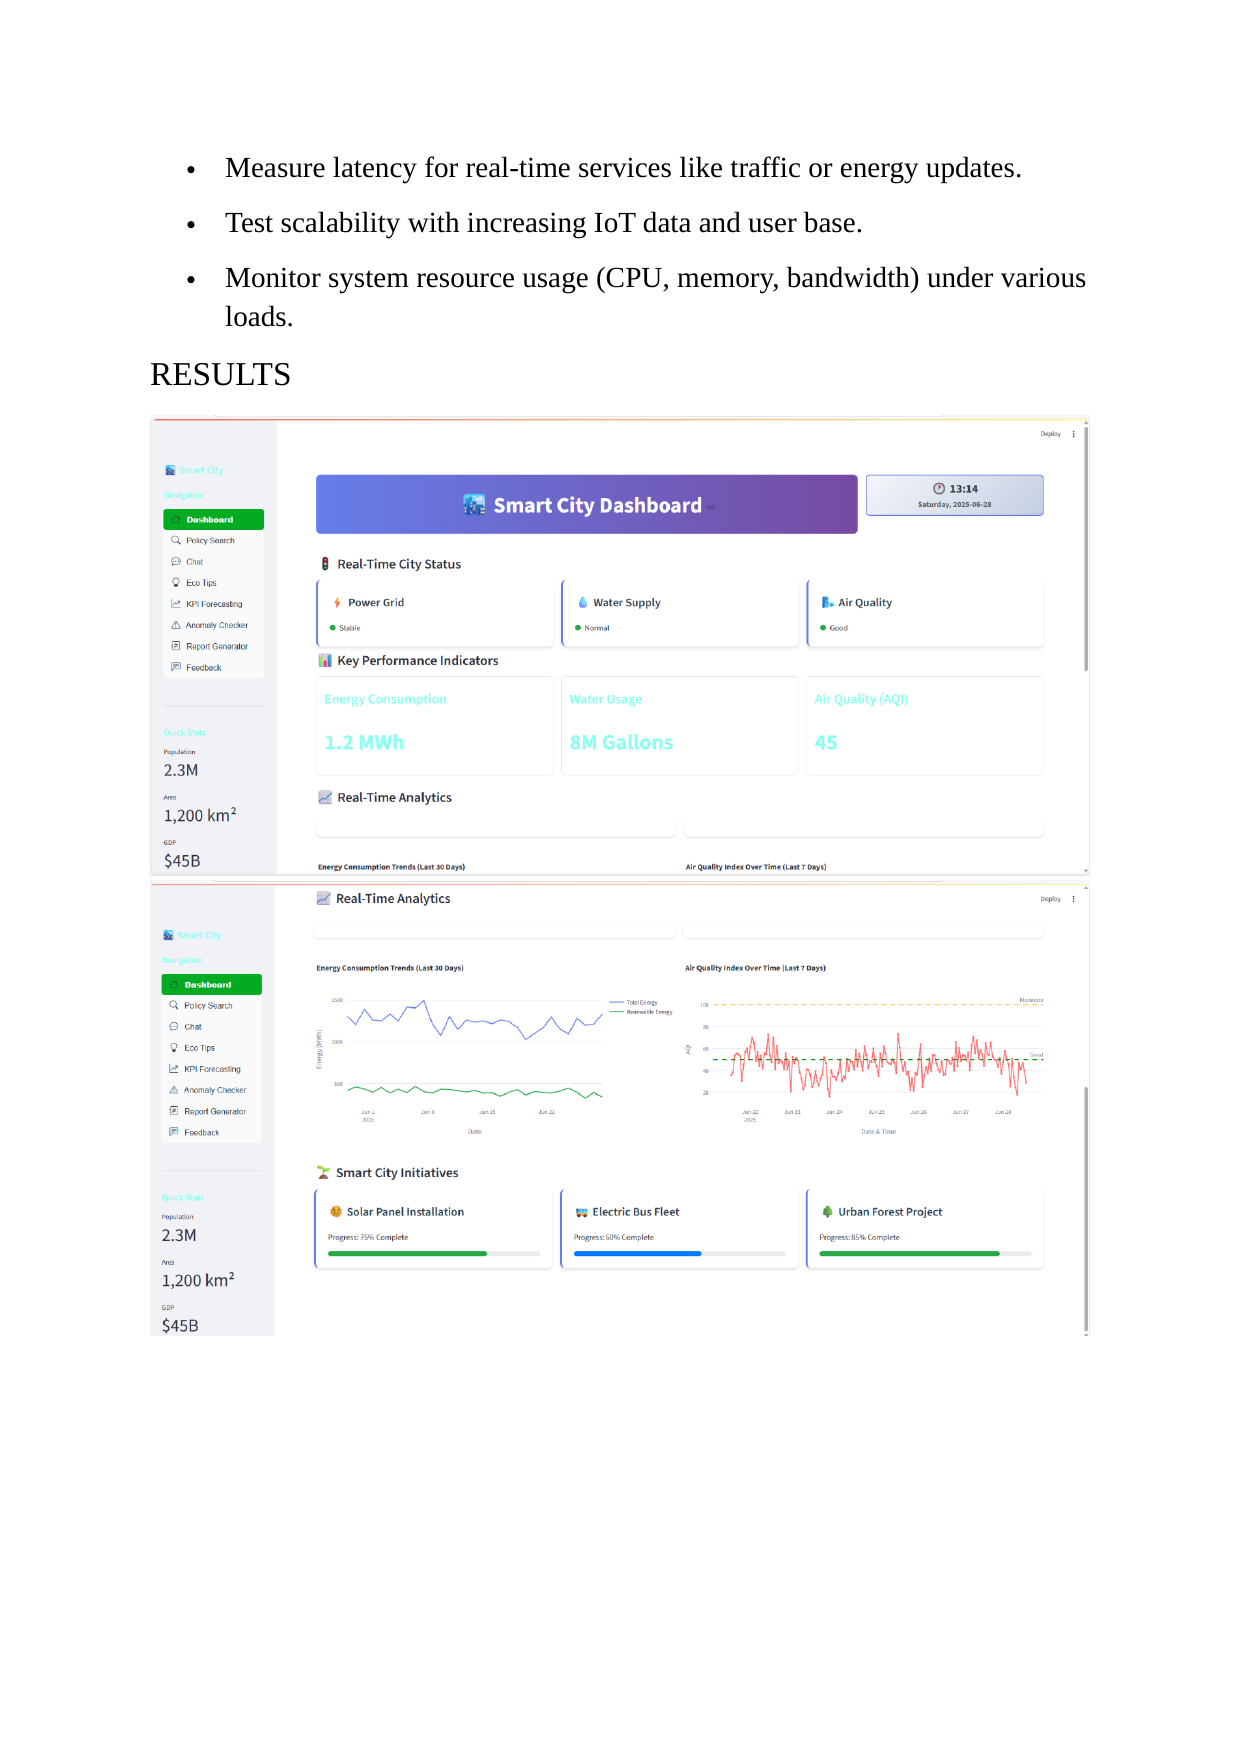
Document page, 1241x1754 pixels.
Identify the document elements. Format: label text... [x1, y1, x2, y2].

text RESULTS [150, 354, 1090, 392]
list Monitor system resource usage (CPU, memory, bandwidth) under various loads. [187, 260, 1090, 332]
list Test scalability with increasing IoT data and user base. [187, 205, 1090, 239]
list Measure latency for real-time services like traffic or energy updates. [187, 150, 1090, 183]
picture [150, 880, 1091, 1336]
picture [150, 415, 1091, 876]
